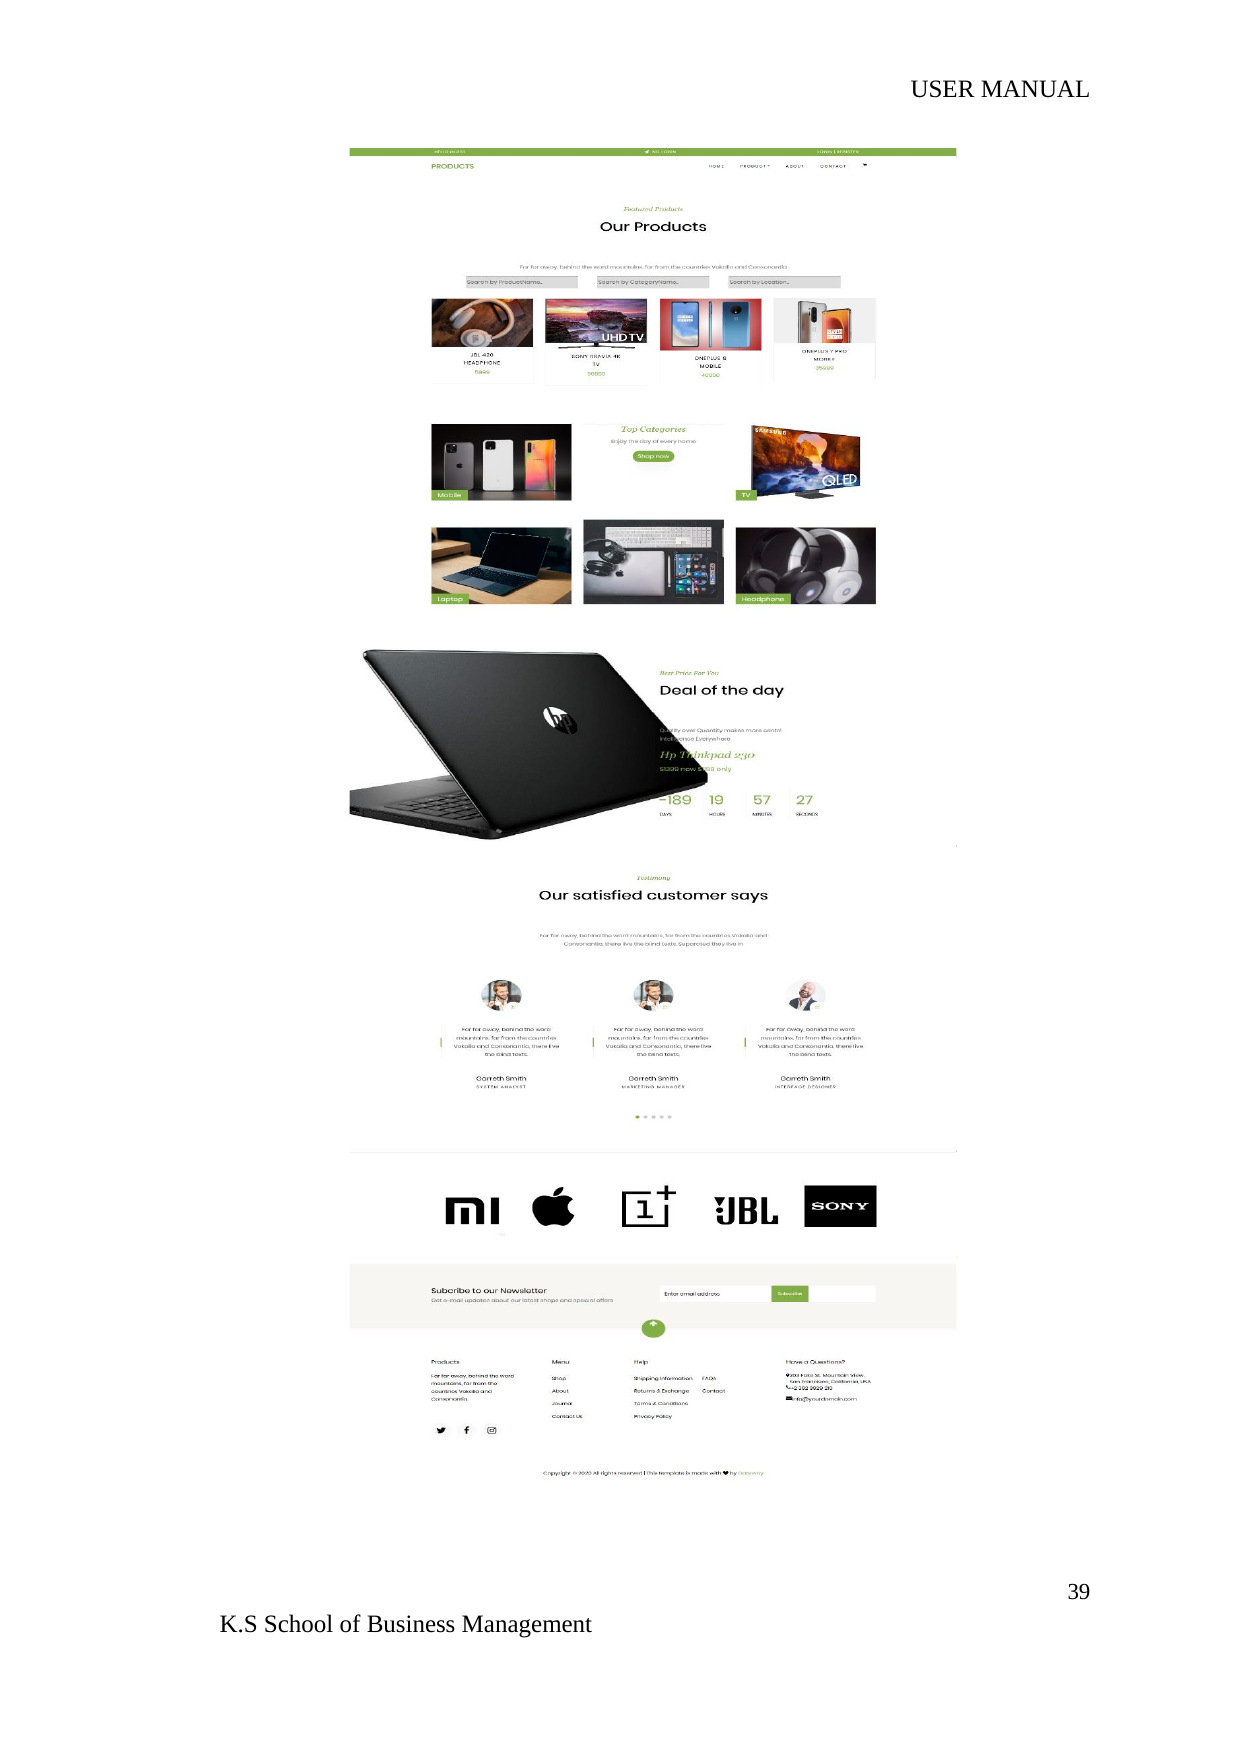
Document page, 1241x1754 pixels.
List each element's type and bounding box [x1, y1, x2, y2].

picture [349, 148, 957, 1518]
